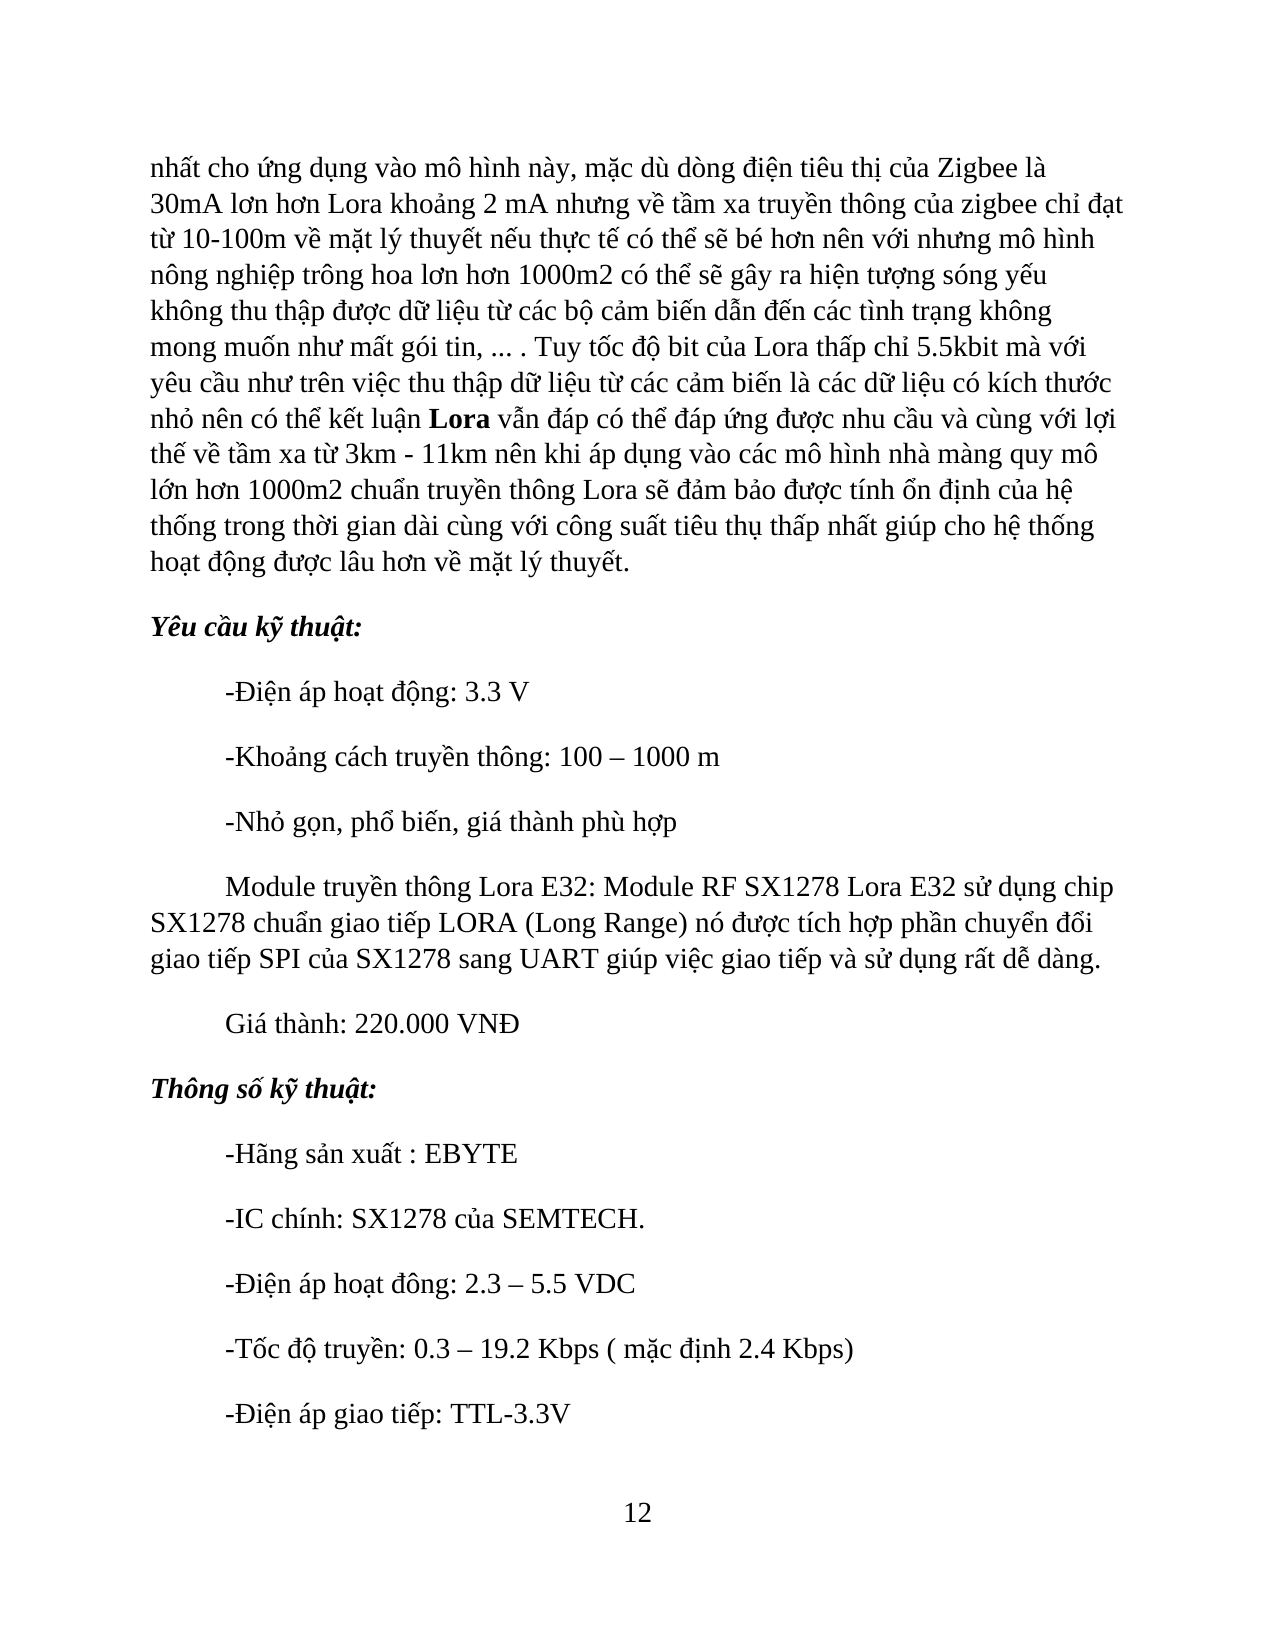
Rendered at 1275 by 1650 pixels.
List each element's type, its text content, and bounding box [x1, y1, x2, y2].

text -Khoảng cách truyền thông: 100 – 1000 m [225, 739, 1125, 773]
text Thông số kỹ thuật: [150, 1071, 1125, 1104]
text Giá thành: 220.000 VNĐ [150, 1006, 1125, 1039]
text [150, 150, 1125, 578]
text -Điện áp hoạt đông: 2.3 – 5.5 VDC [225, 1266, 1125, 1299]
text Module truyền thông Lora E32: Module RF SX1278 Lora E32 sử dụng chip SX1278 chuẩn giao tiếp LORA (Long Range) nó được tích hợp phần chuyển đổi giao tiếp SPI của SX1278 sang UART giúp việc giao tiếp và sử dụng rất dễ dàng. [150, 869, 1125, 974]
text -Điện áp giao tiếp: TTL-3.3V [225, 1396, 1125, 1429]
text -IC chính: SX1278 của SEMTECH. [225, 1201, 1125, 1234]
text Yêu cầu kỹ thuật: [150, 609, 1125, 643]
text -Nhỏ gọn, phổ biến, giá thành phù hợp [225, 804, 1125, 838]
text -Hãng sản xuất : EBYTE [225, 1136, 1125, 1169]
text -Điện áp hoạt động: 3.3 V [225, 674, 1125, 708]
text -Tốc độ truyền: 0.3 – 19.2 Kbps ( mặc định 2.4 Kbps) [225, 1331, 1125, 1364]
